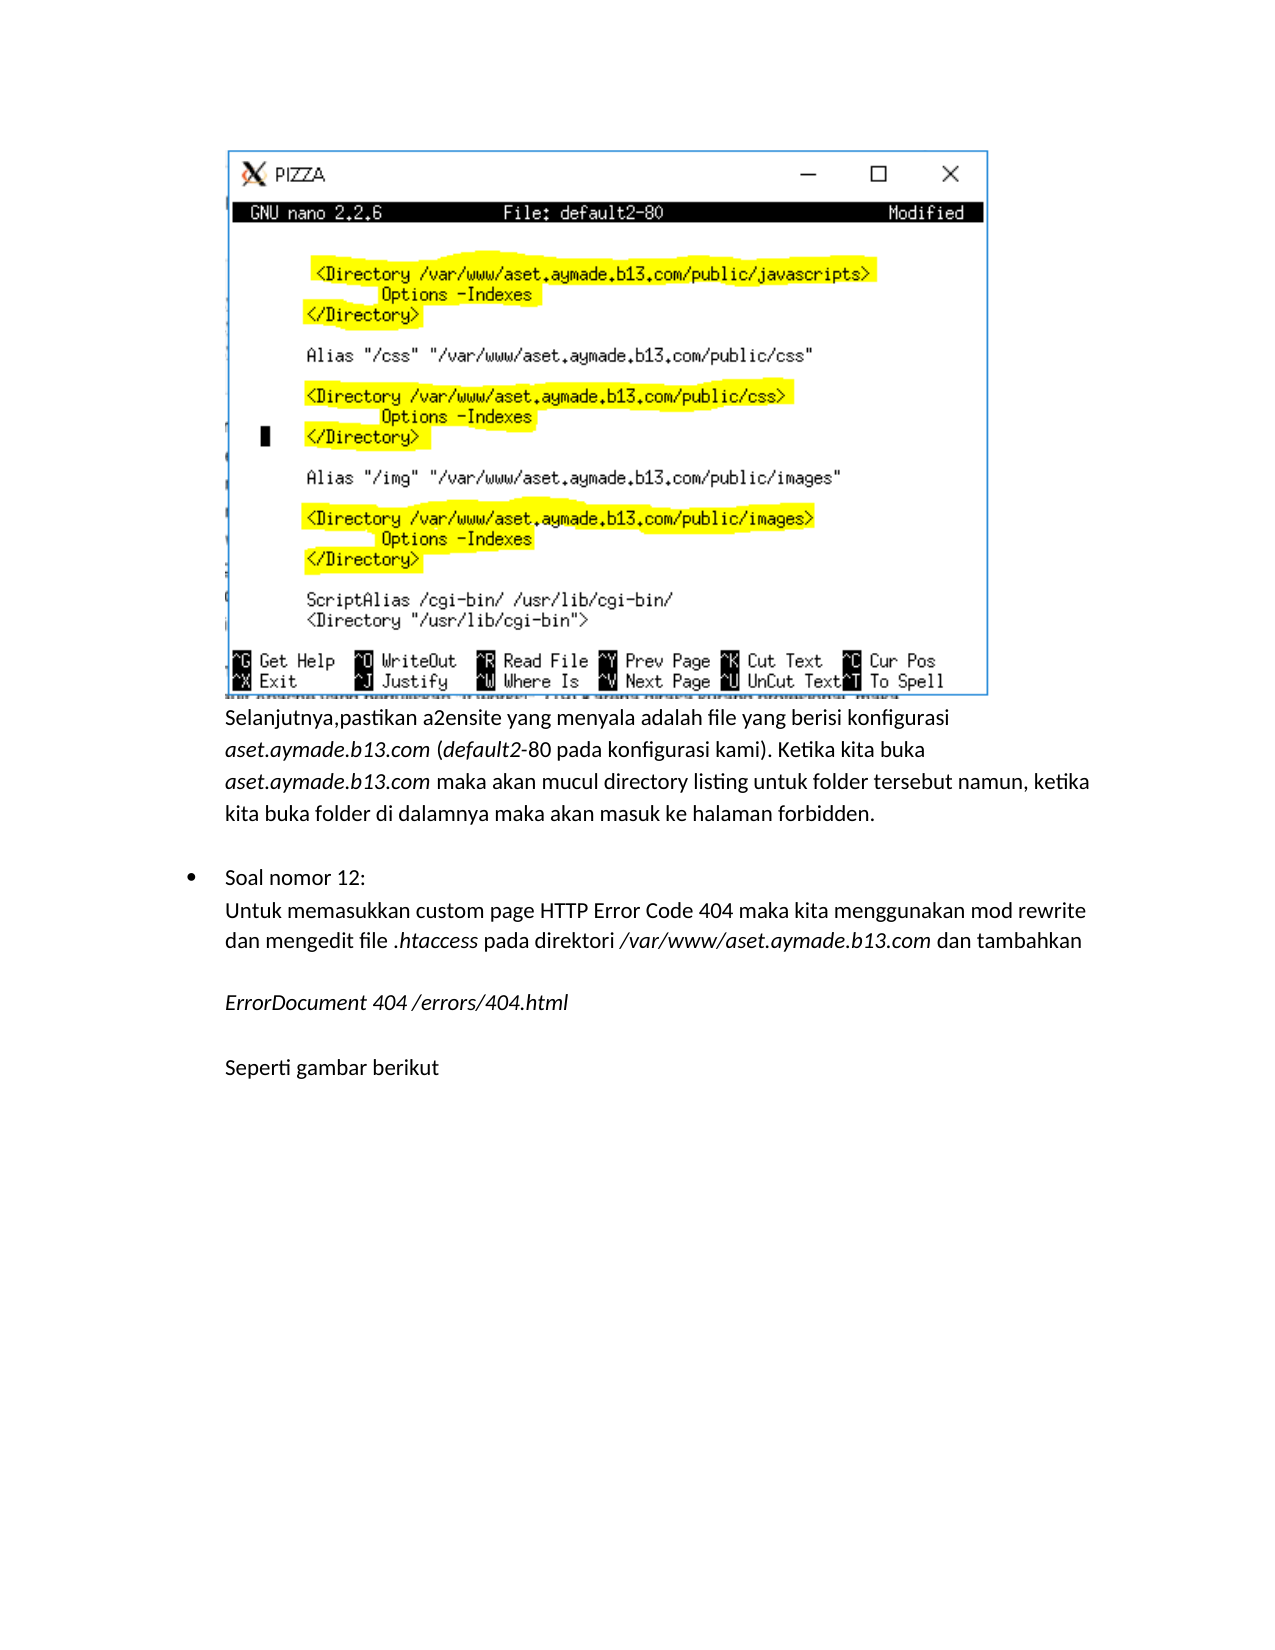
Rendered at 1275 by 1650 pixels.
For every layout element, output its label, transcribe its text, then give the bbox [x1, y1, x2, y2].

list Selanjutnya,pastikan a2ensite yang menyala adalah file yang berisi konfigurasi aset.aymade.b13.com (default2-80 pada konfigurasi kami). Ketika kita buka aset.aymade.b13.com maka akan mucul directory listing untuk folder tersebut namun, ketika kita buka folder di dalamnya maka akan masuk ke halaman forbidden. [225, 703, 1125, 827]
picture [225, 150, 989, 699]
list Untuk memasukkan custom page HTTP Error Code 404 maka kita menggunakan mod rewrite dan mengedit file .htaccess pada direktori /var/www/aset.aymade.b13.com dan tambahkan [225, 896, 1125, 954]
list ErrorDocument 404 /errors/404.html [225, 988, 1125, 1016]
list Seperti gambar berikut [225, 1053, 1125, 1081]
list Soal nomor 12: [187, 863, 1125, 892]
